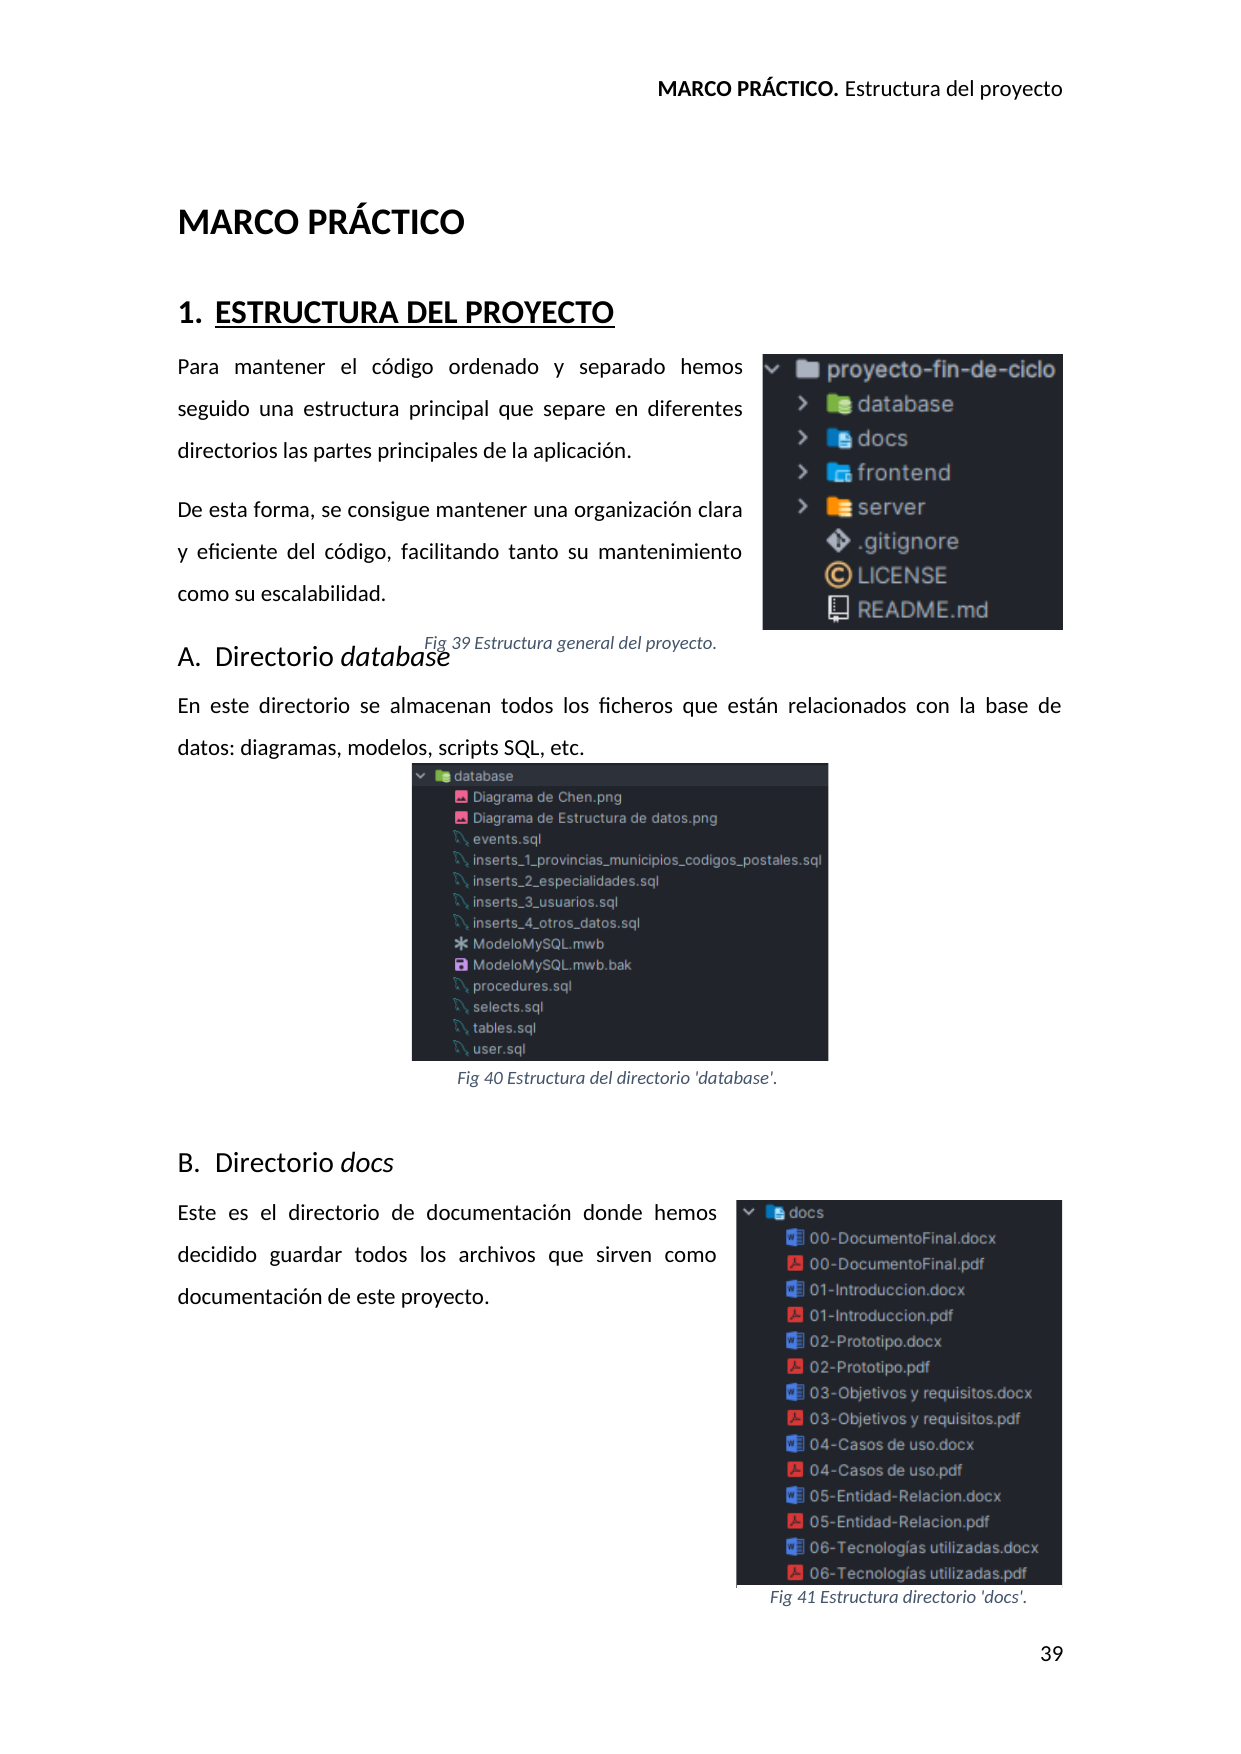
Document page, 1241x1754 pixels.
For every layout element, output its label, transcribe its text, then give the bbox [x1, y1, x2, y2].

text Este es el directorio de documentación donde hemos decidido guardar todos los archivos que sirven como documentación de este proyecto. [177, 1198, 1063, 1310]
text Para mantener el código ordenado y separado hemos seguido una estructura principal que separe en diferentes directorios las partes principales de la aplicación. [177, 352, 1063, 464]
text En este directorio se almacenan todos los ficheros que están relacionados con la base de datos: diagramas, modelos, scripts SQL, etc. [177, 691, 1063, 761]
list Directorio docs [177, 1144, 1063, 1180]
text De esta forma, se consigue mantener una organización clara y eficiente del código, facilitando tanto su mantenimiento como su escalabilidad. [177, 495, 762, 607]
picture [411, 763, 829, 1061]
list Directorio database [177, 638, 1063, 673]
subtitle ESTRUCTURA DEL PROYECTO [177, 291, 1063, 332]
picture [736, 1200, 1063, 1588]
picture [762, 354, 1063, 630]
subtitle MARCO PRÁCTICO [177, 198, 1063, 243]
